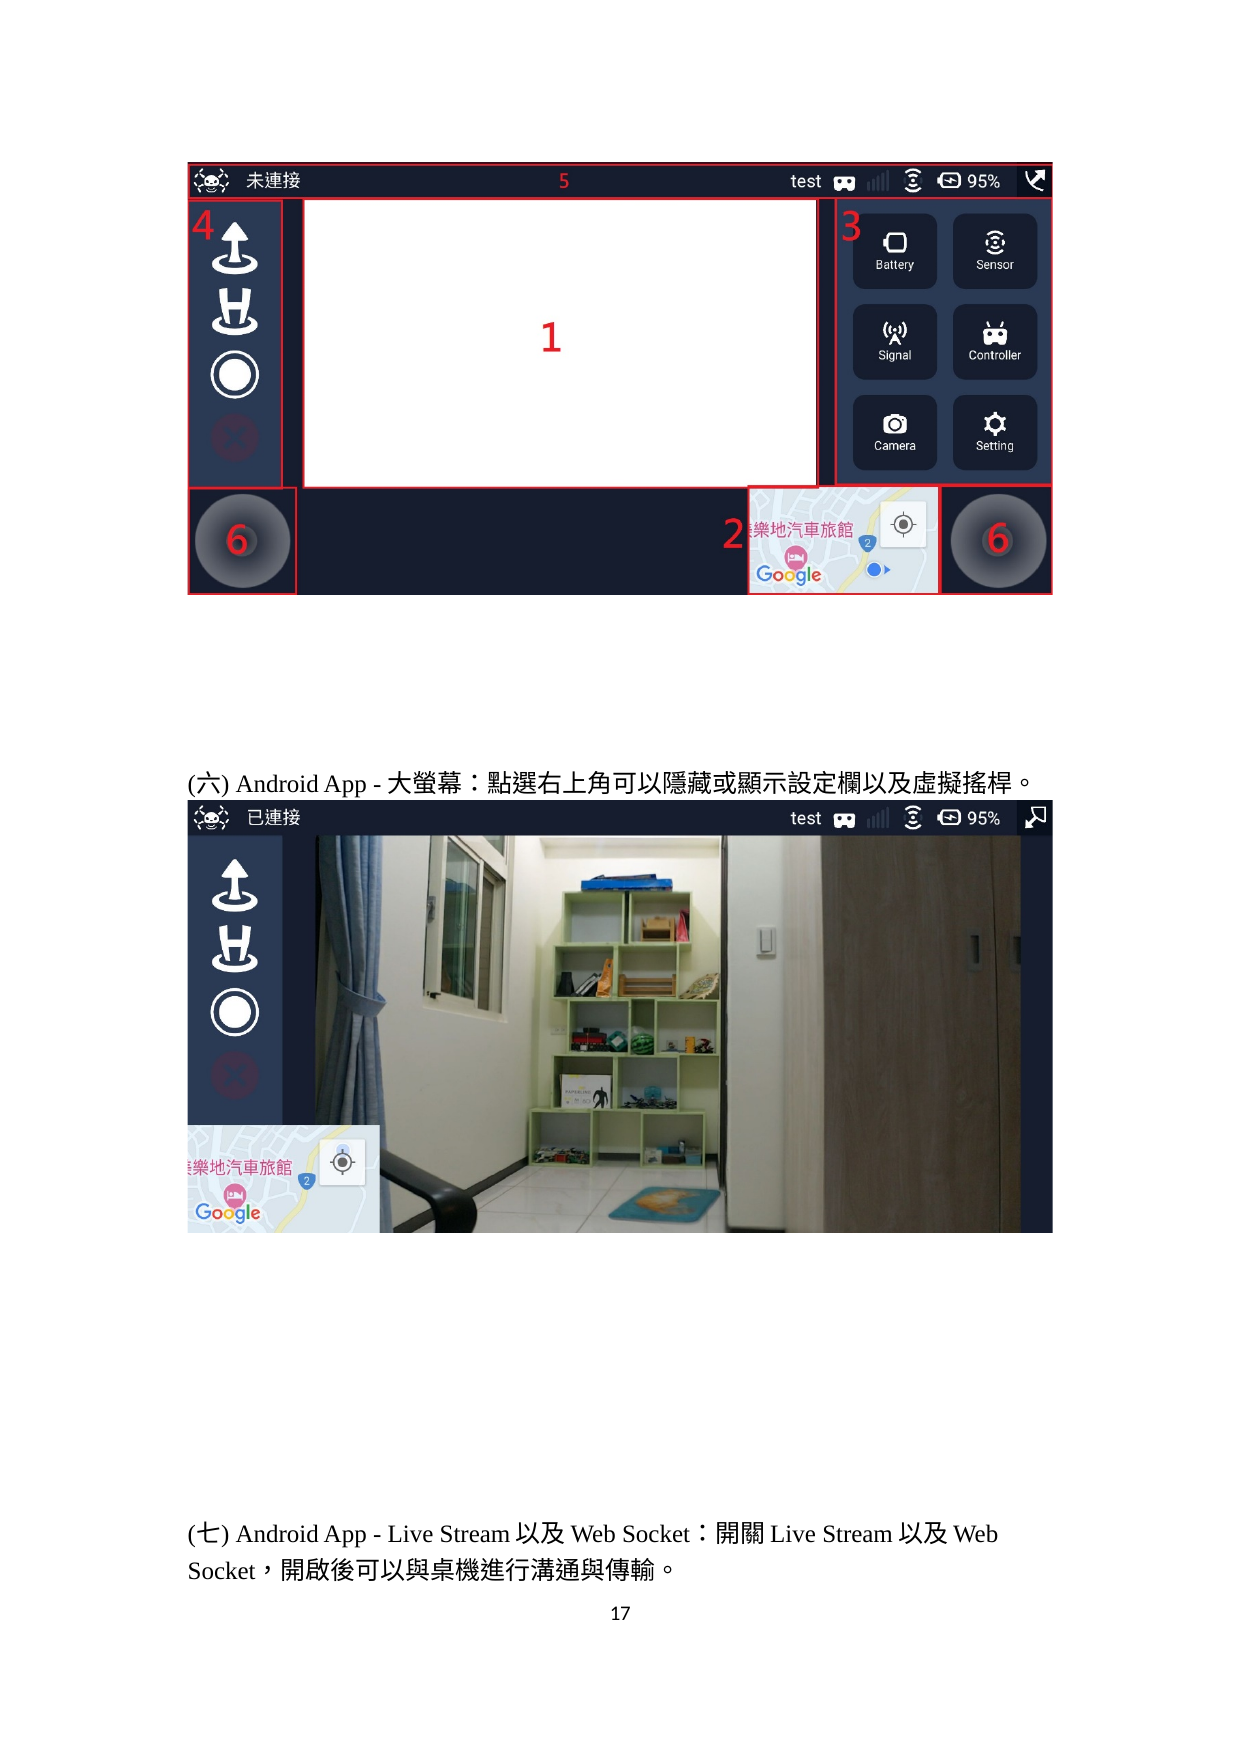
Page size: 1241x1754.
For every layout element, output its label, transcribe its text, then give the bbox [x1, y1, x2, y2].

text (六) Android App - 大螢幕：點選右上角可以隱藏或顯示設定欄以及虛擬搖桿。 [187, 762, 1053, 800]
picture [187, 162, 1053, 595]
picture [187, 800, 1053, 1233]
text (七) Android App - Live Stream以及Web Socket：開關Live Stream以及Web Socket，開啟後可以與桌機進行溝通與傳輸。 [187, 1512, 1053, 1587]
